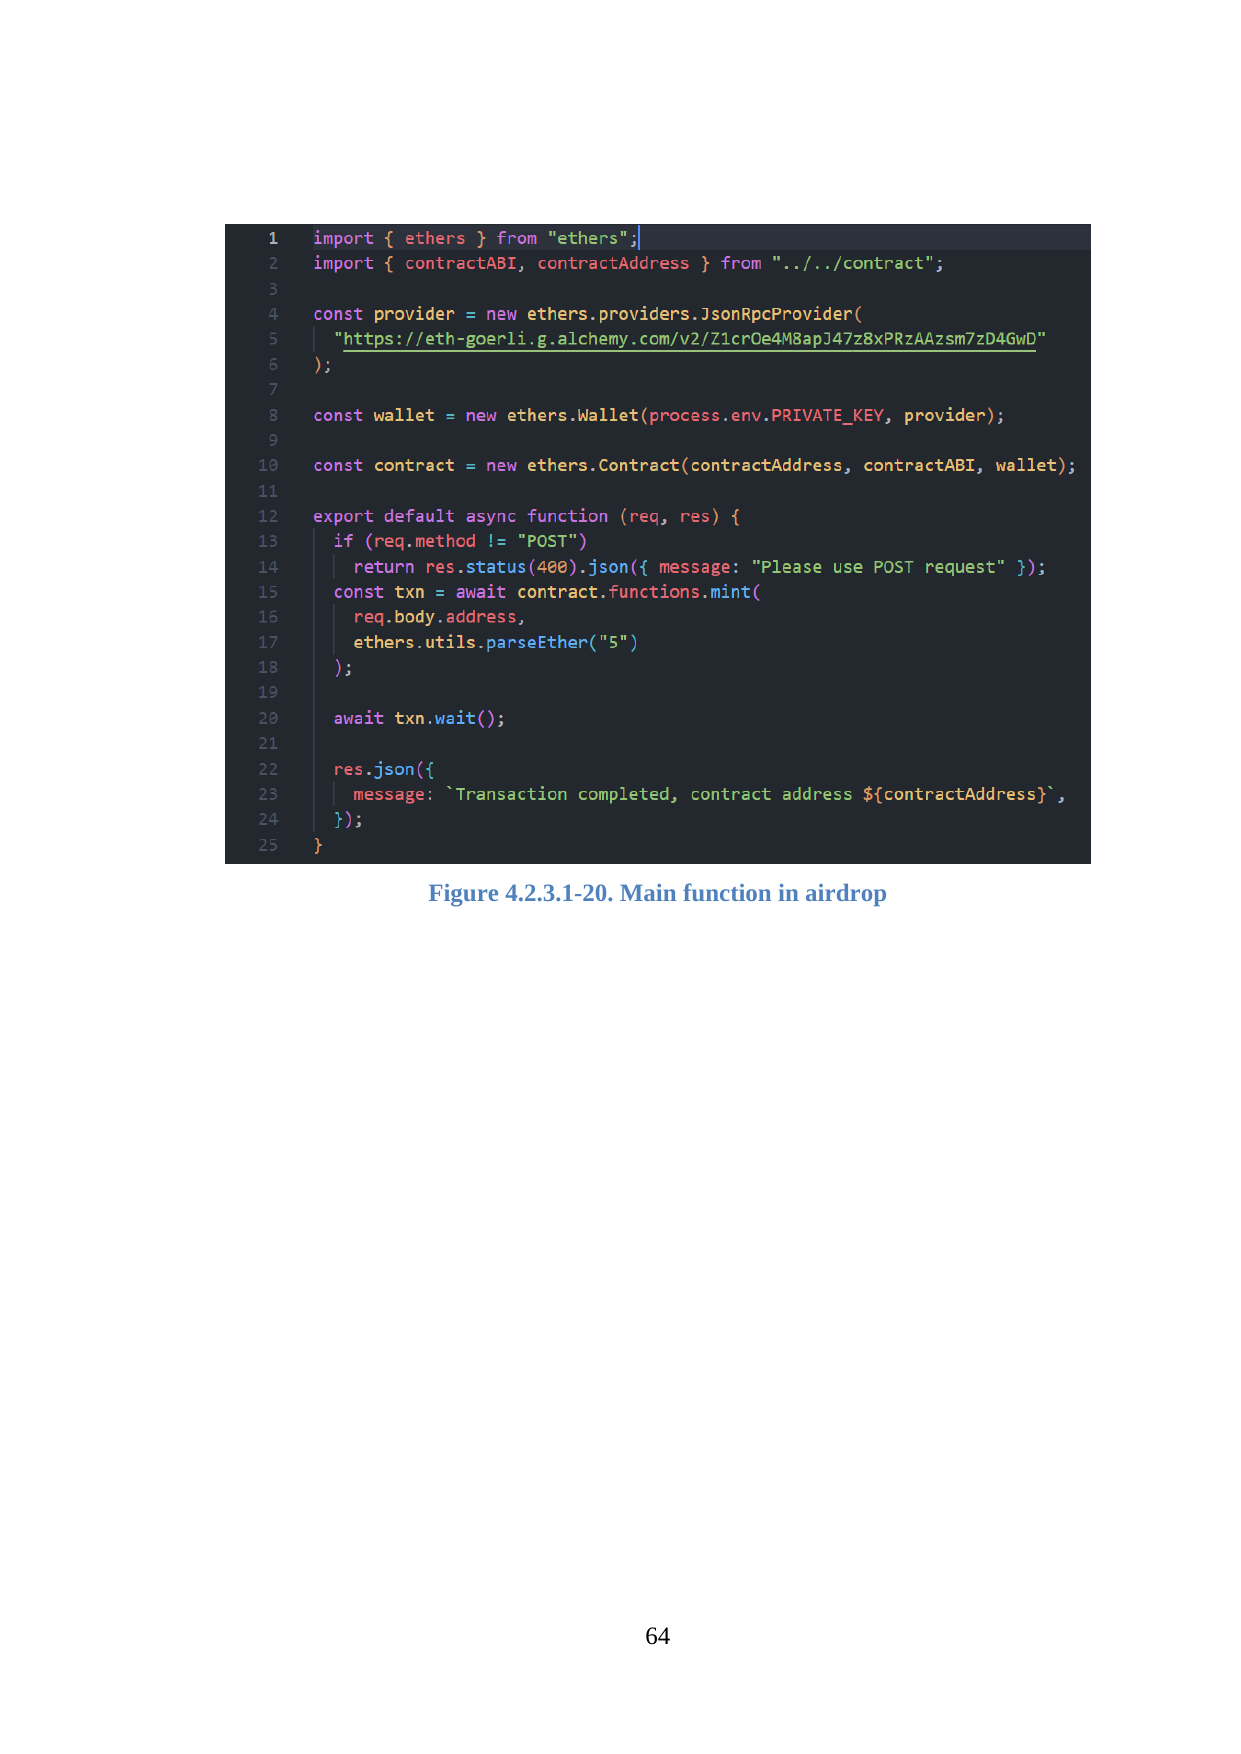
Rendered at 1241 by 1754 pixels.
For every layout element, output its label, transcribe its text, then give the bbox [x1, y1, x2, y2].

text Figure 4.2.3.1-20. Main function in airdrop [225, 878, 1090, 907]
picture [225, 224, 1091, 864]
